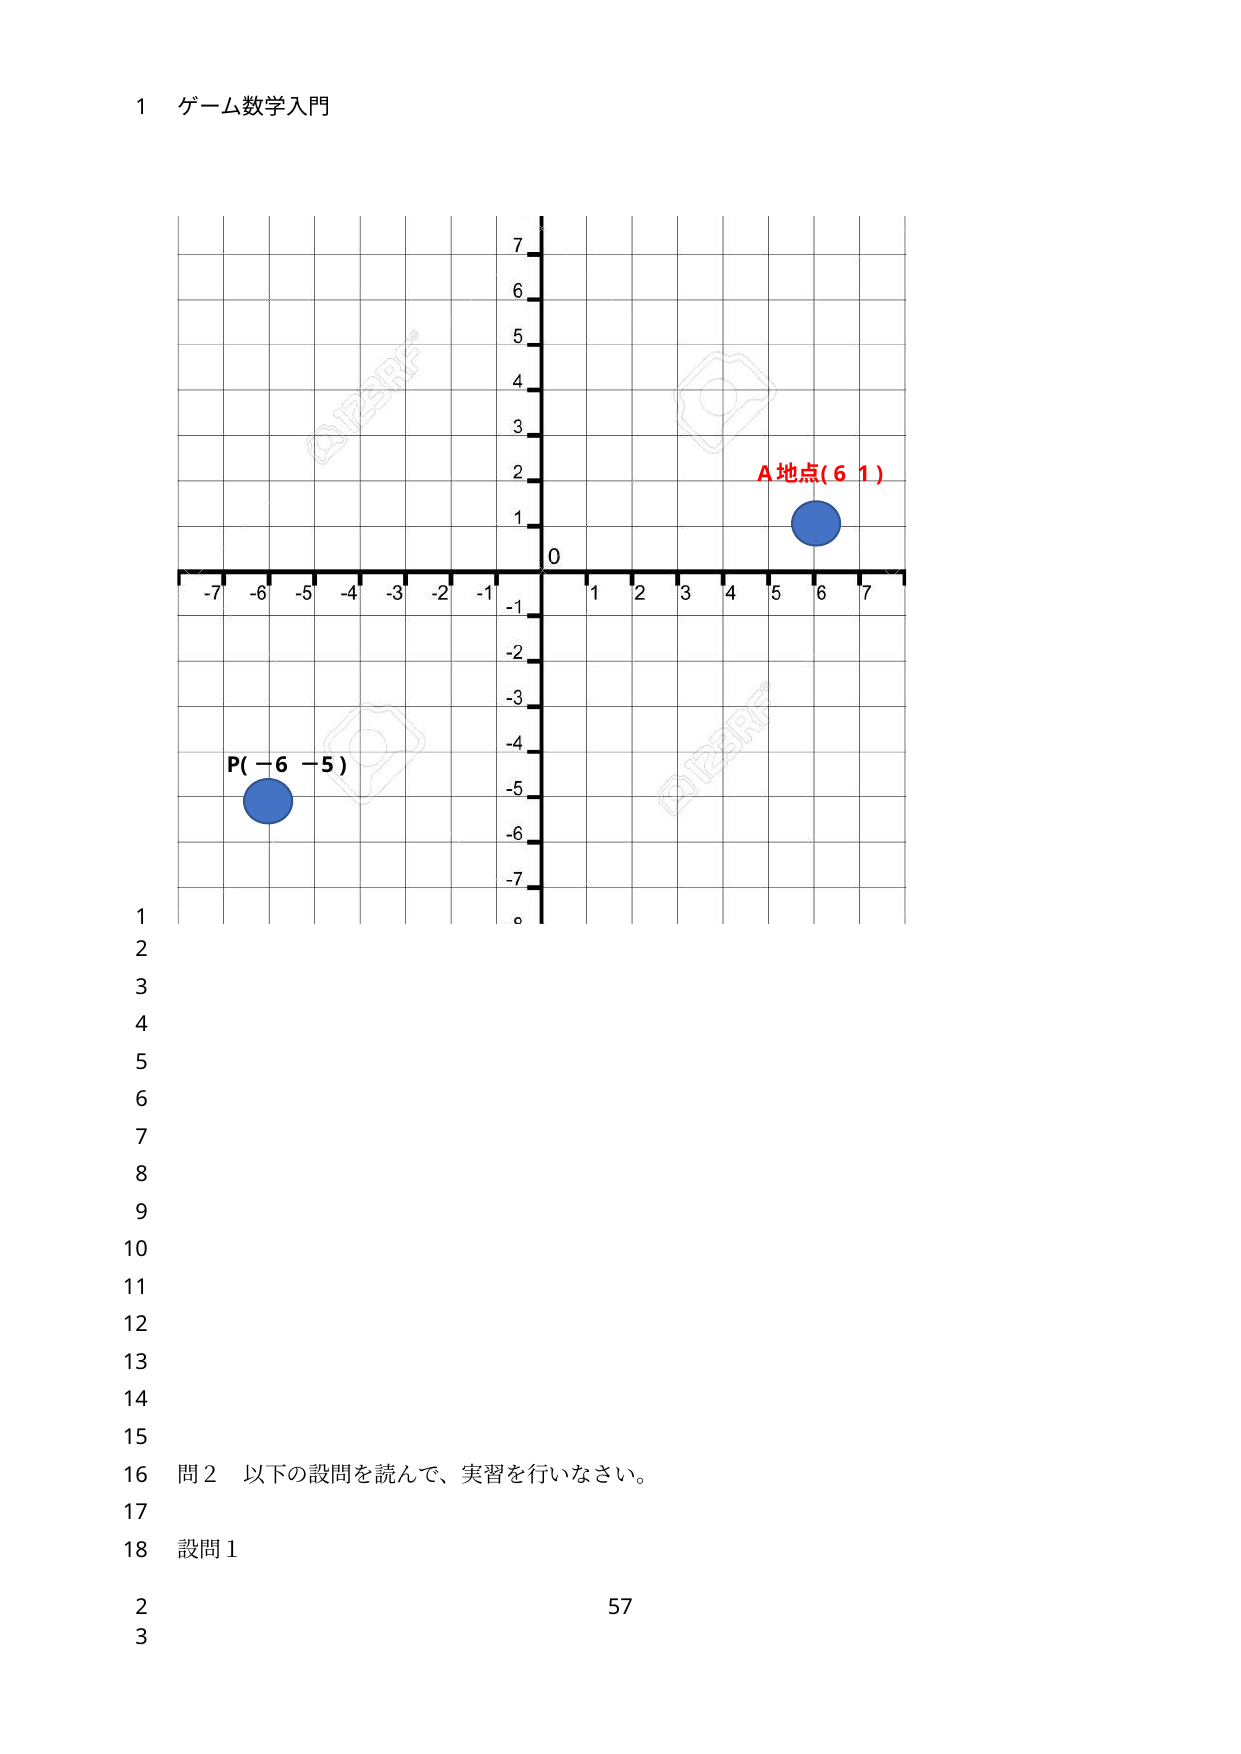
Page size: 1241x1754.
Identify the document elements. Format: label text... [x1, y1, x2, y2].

picture [177, 216, 907, 924]
text 問２ 以下の設問を読んで、実習を行いなさい。 [177, 1454, 1063, 1492]
text 設問１ [177, 1529, 1063, 1567]
